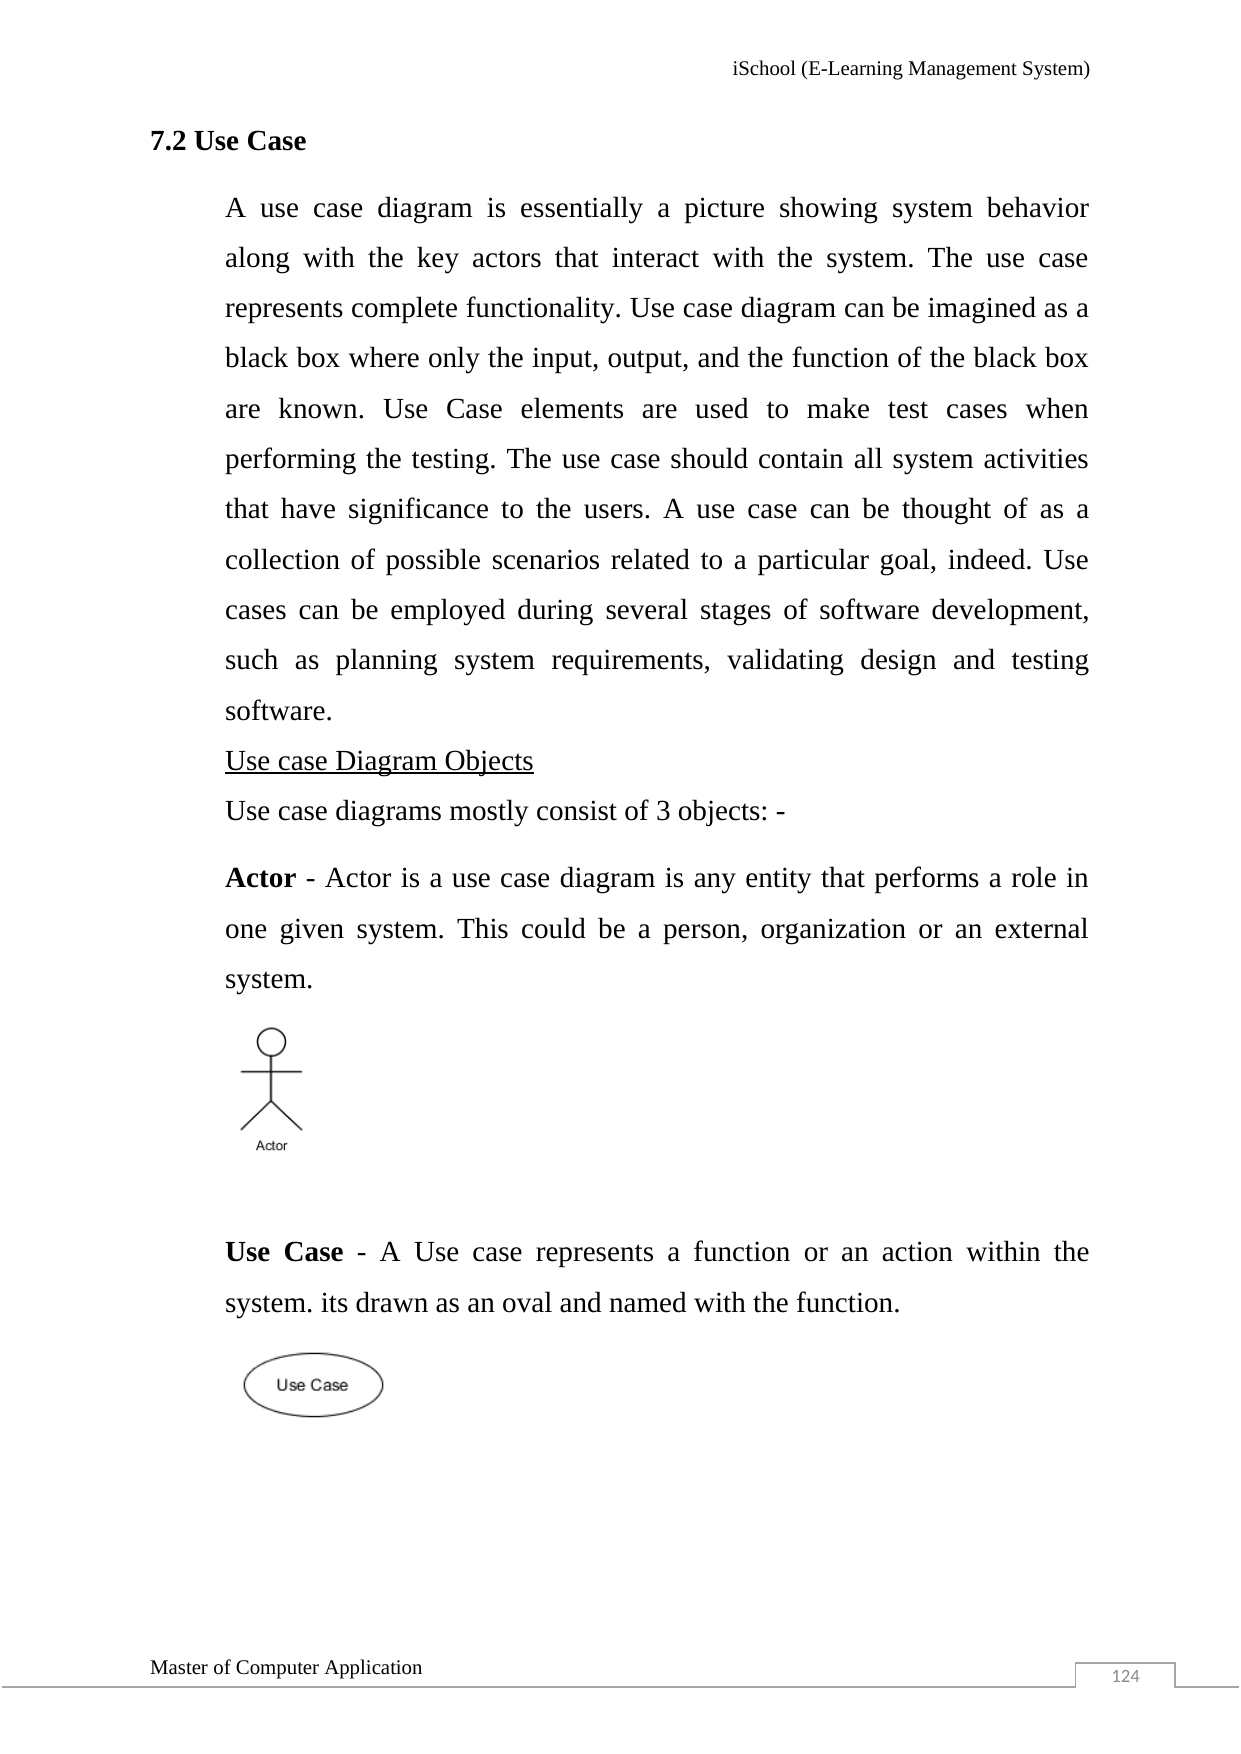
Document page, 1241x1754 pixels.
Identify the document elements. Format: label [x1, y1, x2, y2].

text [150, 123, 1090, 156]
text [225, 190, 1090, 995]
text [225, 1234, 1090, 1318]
picture [225, 1335, 400, 1435]
picture [225, 1011, 318, 1171]
